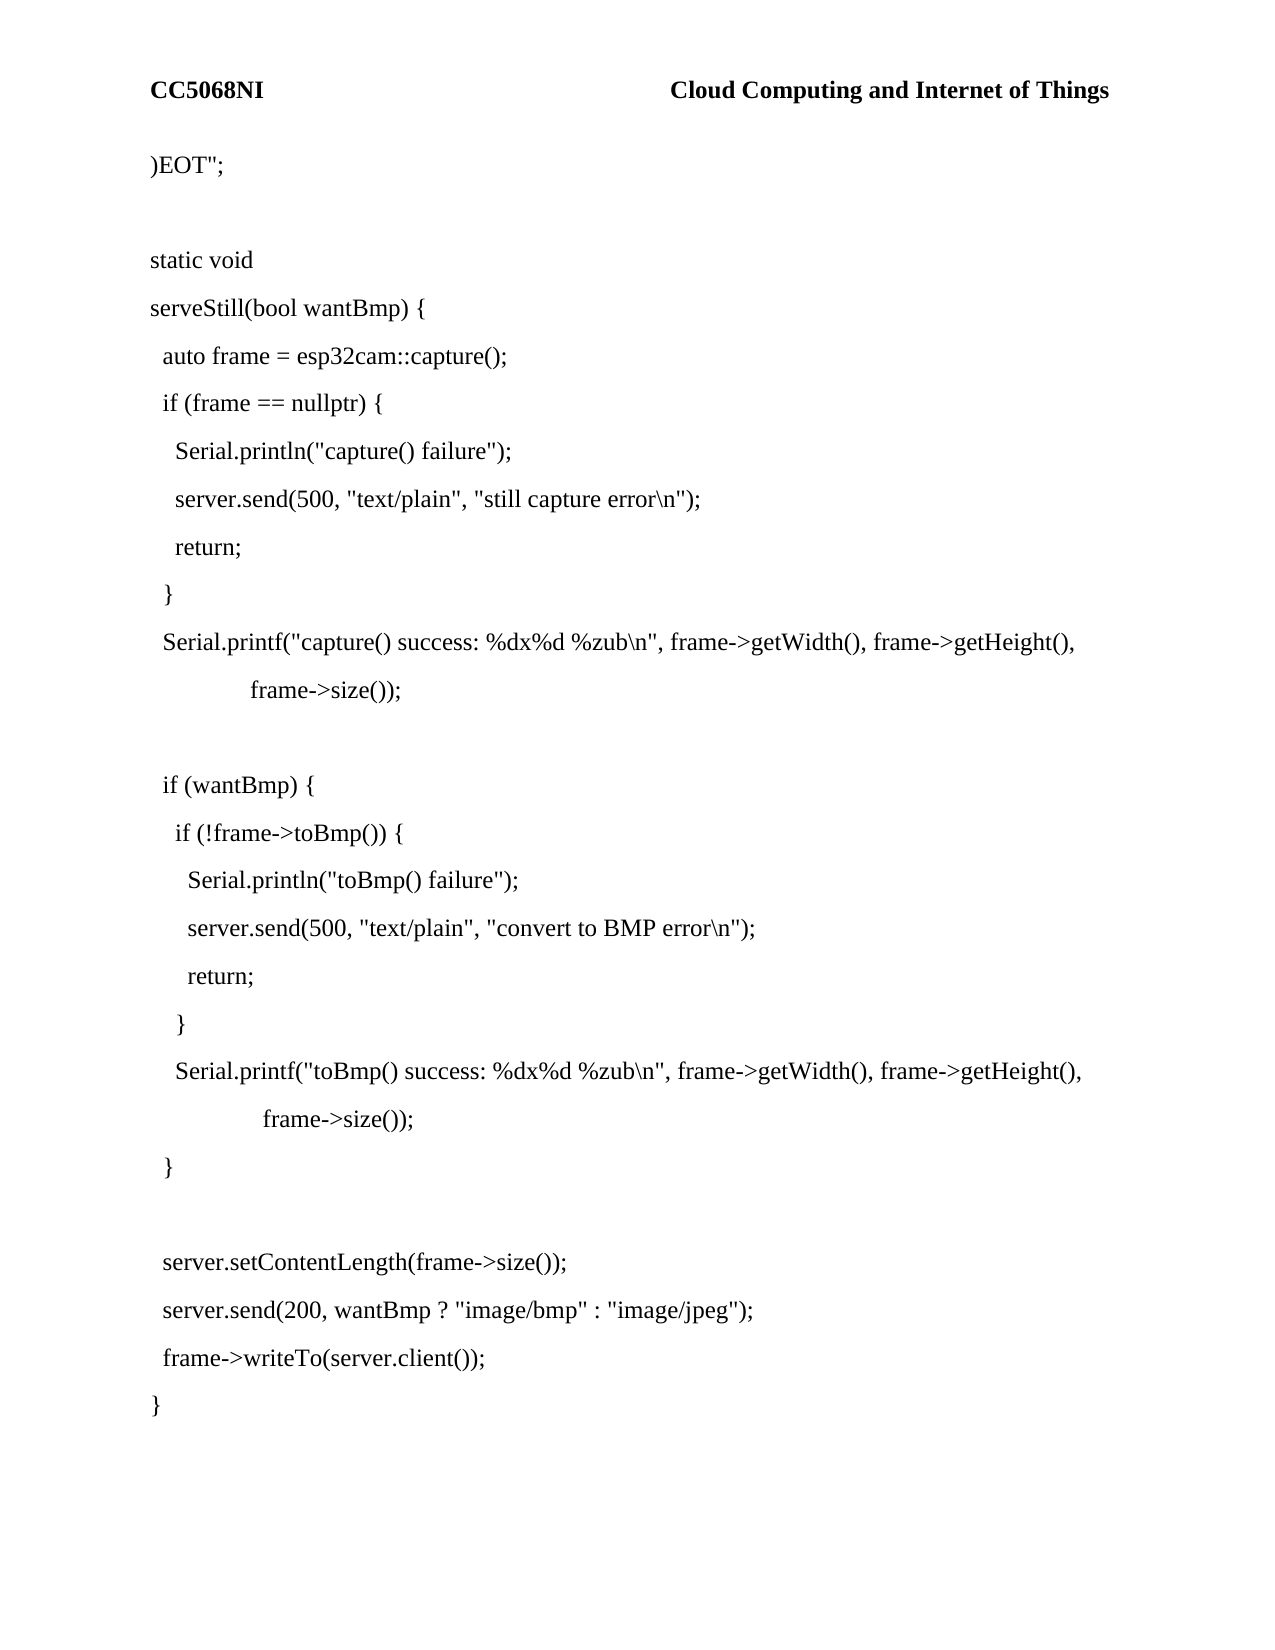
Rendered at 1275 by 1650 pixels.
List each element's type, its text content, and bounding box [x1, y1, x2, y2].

text server.send(500, "text/plain", "still capture error\n"); [150, 484, 1125, 513]
text } [150, 1009, 1125, 1037]
text server.send(200, wantBmp ? "image/bmp" : "image/jpeg"); [150, 1295, 1125, 1324]
text Serial.printf("capture() success: %dx%d %zub\n", frame->getWidth(), frame->getHeight(), [150, 627, 1125, 656]
text return; [150, 961, 1125, 990]
text } [150, 579, 1125, 608]
text Serial.println("capture() failure"); [150, 436, 1125, 465]
text auto frame = esp32cam::capture(); [150, 341, 1125, 369]
text frame->size()); [150, 675, 1125, 703]
text frame->writeTo(server.client()); [150, 1343, 1125, 1371]
text )EOT"; [150, 150, 1125, 179]
text static void [150, 245, 1125, 274]
text if (!frame->toBmp()) { [150, 818, 1125, 847]
text Serial.printf("toBmp() success: %dx%d %zub\n", frame->getWidth(), frame->getHeight(), [150, 1056, 1125, 1085]
text server.setContentLength(frame->size()); [150, 1247, 1125, 1276]
text } [150, 1152, 1125, 1181]
text Serial.println("toBmp() failure"); [150, 866, 1125, 894]
text if (wantBmp) { [150, 770, 1125, 799]
text if (frame == nullptr) { [150, 388, 1125, 417]
text return; [150, 532, 1125, 560]
text } [150, 1390, 1125, 1419]
text serveStill(bool wantBmp) { [150, 293, 1125, 322]
text frame->size()); [150, 1104, 1125, 1133]
text server.send(500, "text/plain", "convert to BMP error\n"); [150, 913, 1125, 942]
